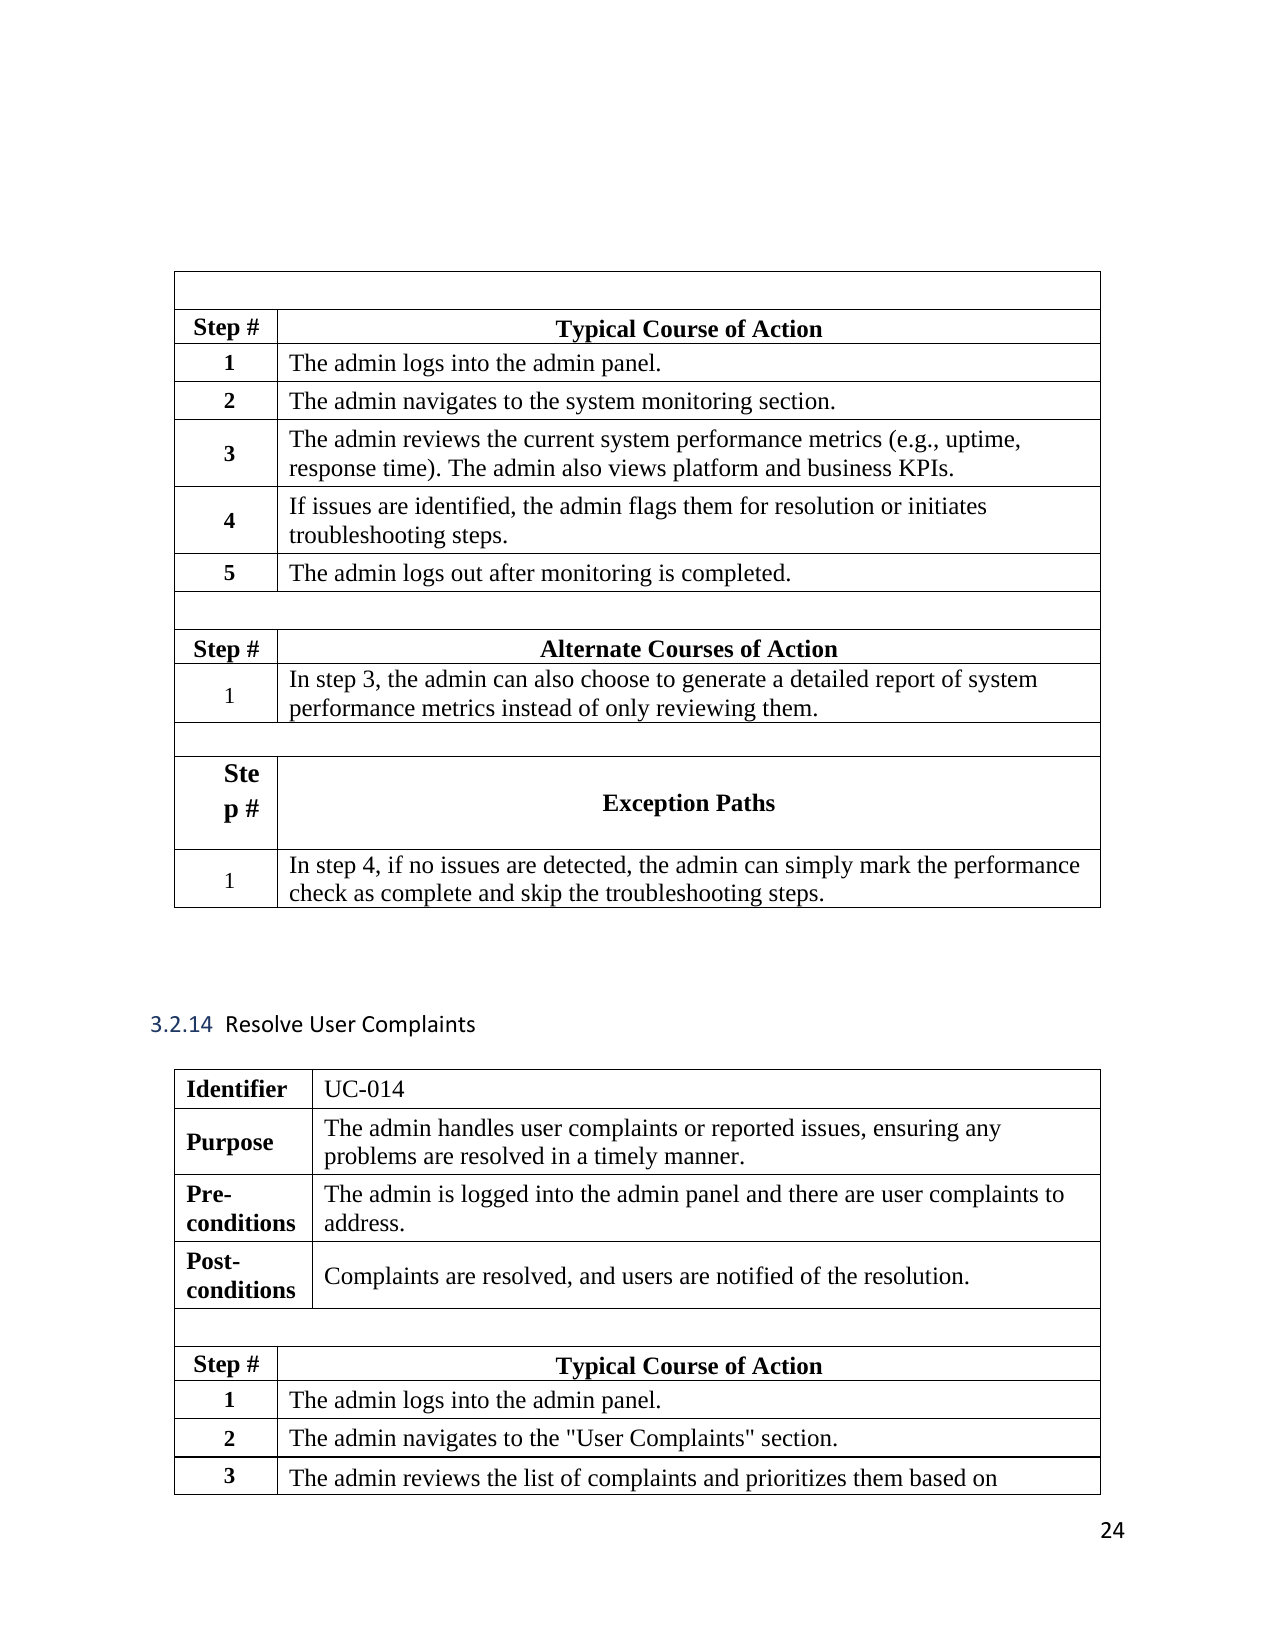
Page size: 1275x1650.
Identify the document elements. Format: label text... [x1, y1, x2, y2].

table_cell Post-conditions [175, 1242, 312, 1308]
table_cell 1 [175, 344, 277, 381]
table_cell Typical Course of Action [278, 310, 1100, 343]
table_cell The admin is logged into the admin panel and there are user complaints to address. [313, 1175, 1100, 1241]
table_cell 3 [175, 420, 277, 486]
table_cell Step # [175, 1347, 277, 1380]
table_cell 2 [175, 382, 277, 419]
table_cell Alternate Courses of Action [278, 630, 1100, 663]
table_cell Typical Course of Action [278, 1347, 1100, 1380]
table_cell The admin reviews the current system performance metrics (e.g., uptime, response time). The admin also views platform and business KPIs. [278, 420, 1100, 486]
table_cell Complaints are resolved, and users are notified of the resolution. [313, 1242, 1100, 1308]
table_cell 4 [175, 487, 277, 553]
table_cell [175, 592, 1100, 629]
table_cell Step # [175, 630, 277, 663]
table_cell The admin handles user complaints or reported issues, ensuring any problems are resolved in a timely manner. [313, 1109, 1100, 1174]
table_header UC-014 [313, 1070, 1100, 1107]
table_cell The admin logs into the admin panel. [278, 344, 1100, 381]
table_cell Pre-conditions [175, 1175, 312, 1241]
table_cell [278, 1458, 1100, 1494]
table_cell If issues are identified, the admin flags them for resolution or initiates troubleshooting steps. [278, 487, 1100, 553]
table_cell The admin logs out after monitoring is completed. [278, 554, 1100, 591]
table_cell In step 4, if no issues are detected, the admin can simply mark the performance check as complete and skip the troubleshooting steps. [278, 850, 1100, 907]
table_cell Purpose [175, 1109, 312, 1174]
table_cell 1 [175, 664, 277, 722]
subtitle Resolve User Complaints [150, 1008, 1125, 1039]
table_cell [175, 1309, 1100, 1346]
table_cell The admin navigates to the "User Complaints" section. [278, 1419, 1100, 1456]
table_cell The admin logs into the admin panel. [278, 1381, 1100, 1418]
table_cell Step # [175, 310, 277, 343]
table_cell Exception Paths [278, 757, 1100, 849]
table_cell Step # [175, 757, 277, 849]
table_cell [175, 723, 1100, 756]
table_cell [175, 272, 1100, 309]
table_cell In step 3, the admin can also choose to generate a detailed report of system performance metrics instead of only reviewing them. [278, 664, 1100, 722]
table_cell 1 [175, 850, 277, 907]
table_cell 2 [175, 1419, 277, 1456]
table_header Identifier [175, 1070, 312, 1107]
table_cell The admin navigates to the system monitoring section. [278, 382, 1100, 419]
table_cell 1 [175, 1381, 277, 1418]
table_cell 5 [175, 554, 277, 591]
table_cell 3 [175, 1458, 277, 1494]
